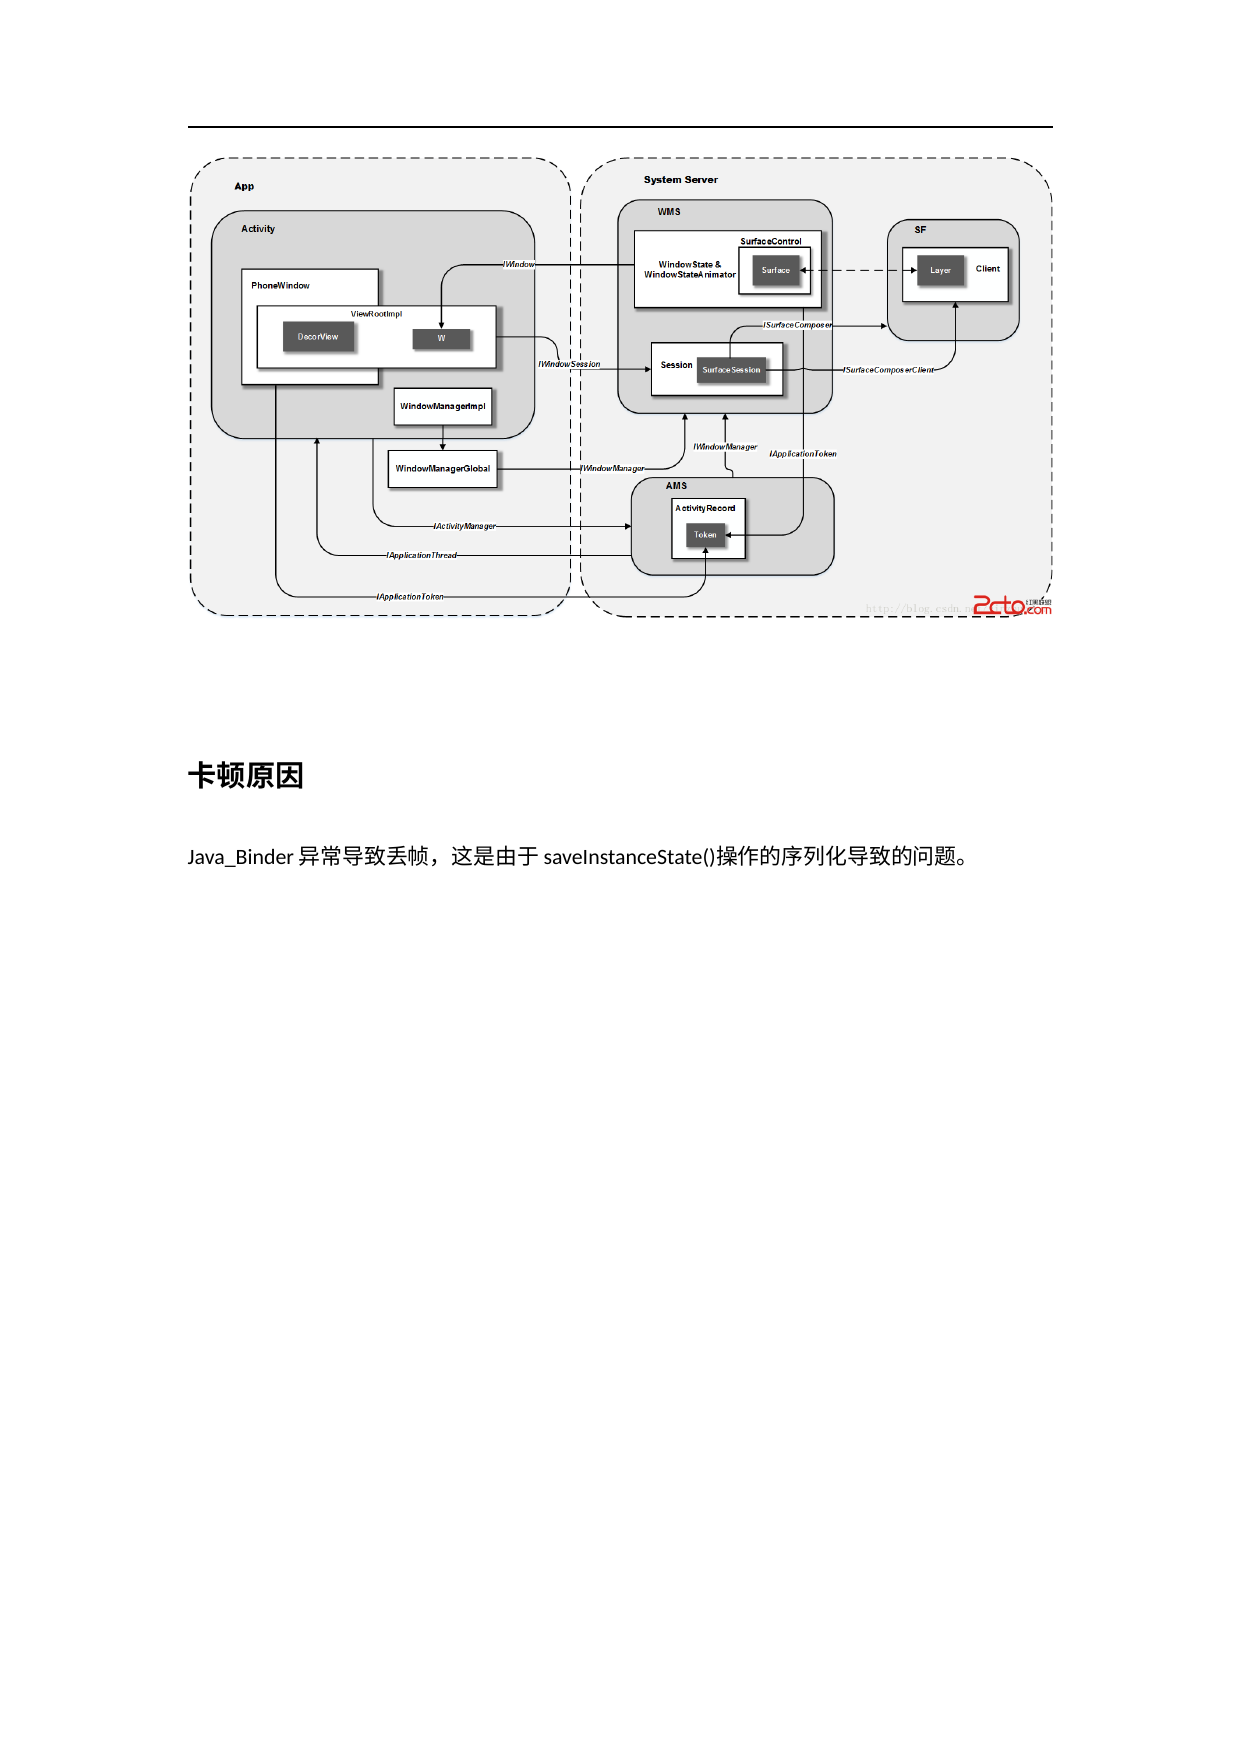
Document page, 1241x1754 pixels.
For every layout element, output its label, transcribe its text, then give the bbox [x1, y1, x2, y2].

text Java_Binder异常导致丢帧，这是由于saveInstanceState()操作的序列化导致的问题。 [187, 839, 1053, 871]
picture [187, 156, 1053, 620]
text 卡顿原因 [187, 741, 1053, 806]
